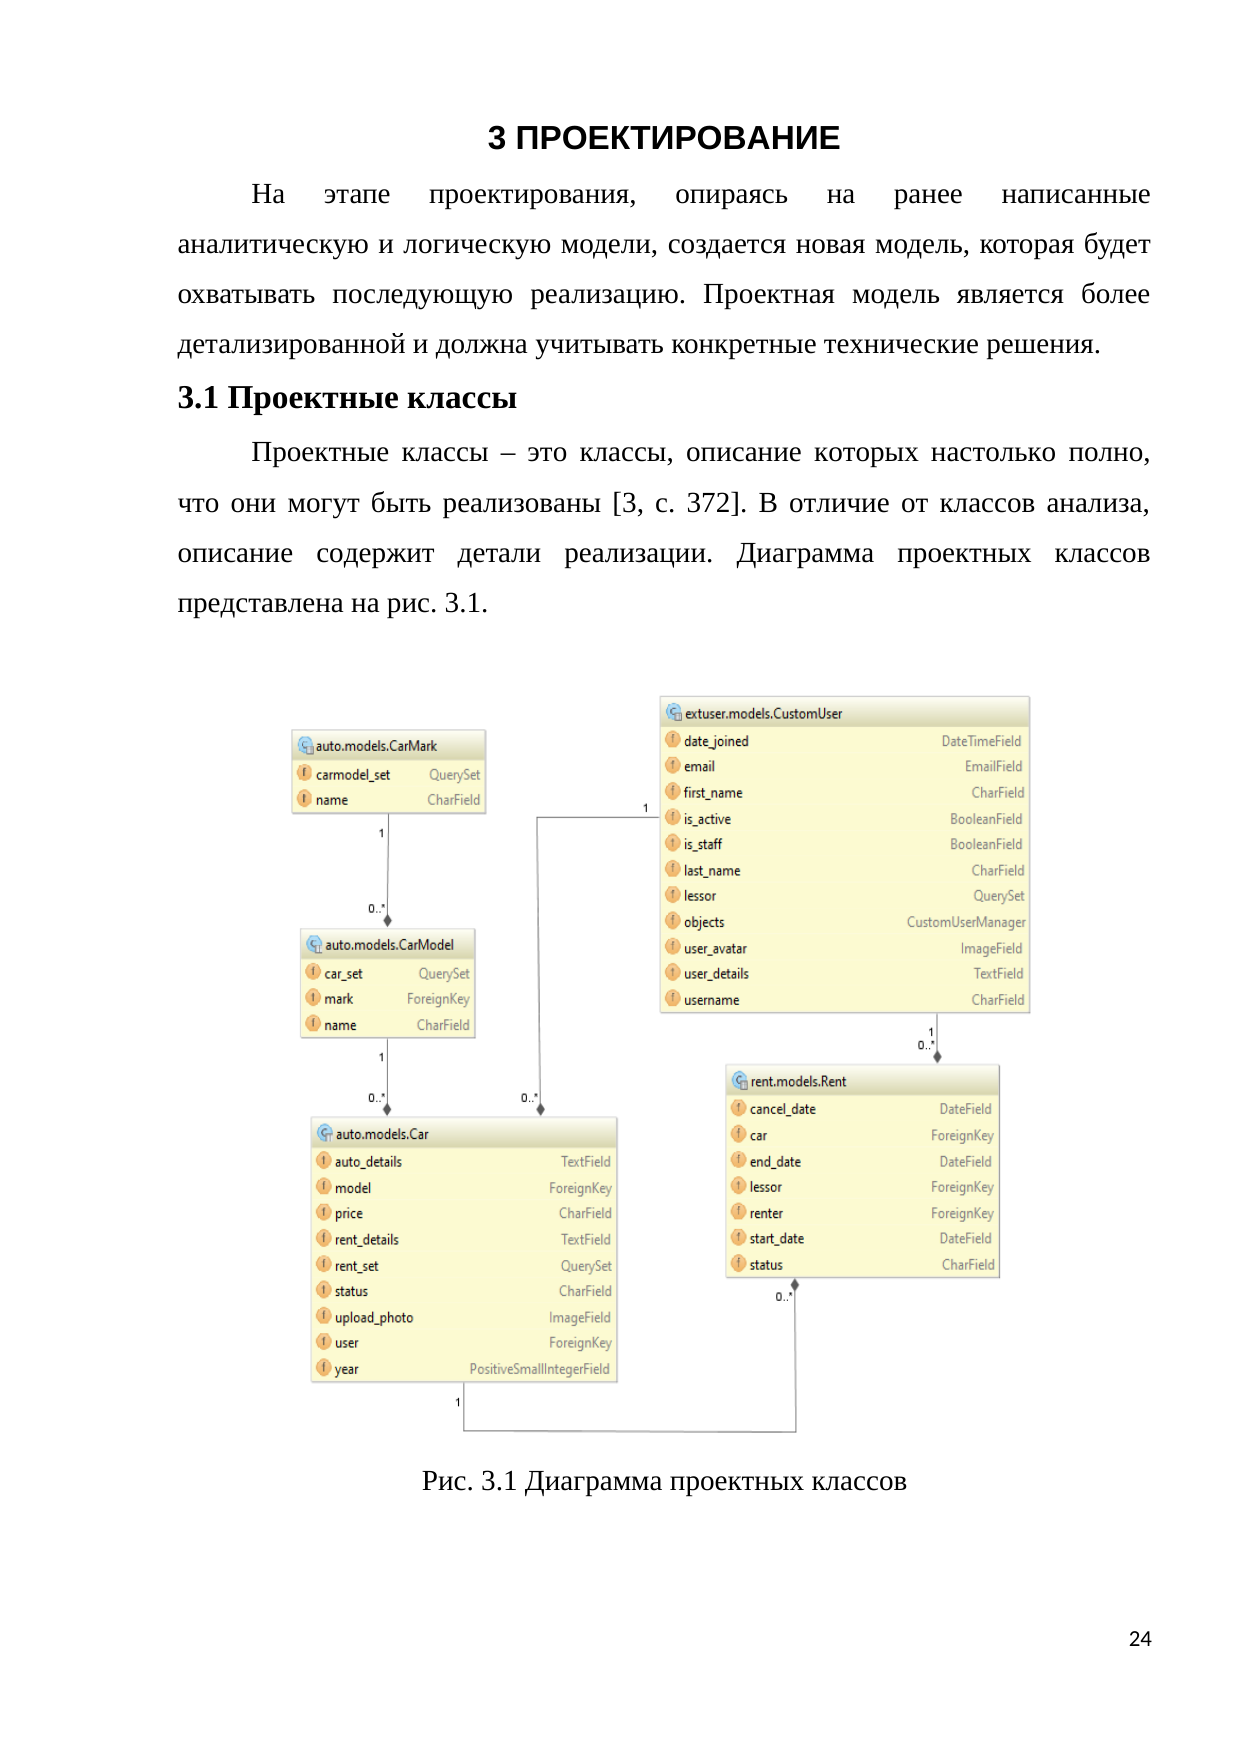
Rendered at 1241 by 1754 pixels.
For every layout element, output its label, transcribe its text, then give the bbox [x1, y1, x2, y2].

subtitle 3 ПРОЕКТИРОВАНИЕ [177, 118, 1152, 157]
text Проектные классы – это классы, описание которых настолько полно, что они могут быть реализованы [3, с. 372]. В отличие от классов анализа, описание содержит детали реализации. Диаграмма проектных классов представлена на рис. 3.1. [177, 434, 1152, 619]
text На этапе проектирования, опираясь на ранее написанные аналитическую и логическую модели, создается новая модель, которая будет охватывать последующую реализацию. Проектная модель является более детализированной и должна учитывать конкретные технические решения. [177, 176, 1152, 360]
subtitle 3.1 Проектные классы [177, 377, 1152, 415]
text Рис. 3.1 Диаграмма проектных классов [177, 1463, 1152, 1497]
picture [226, 686, 1103, 1447]
